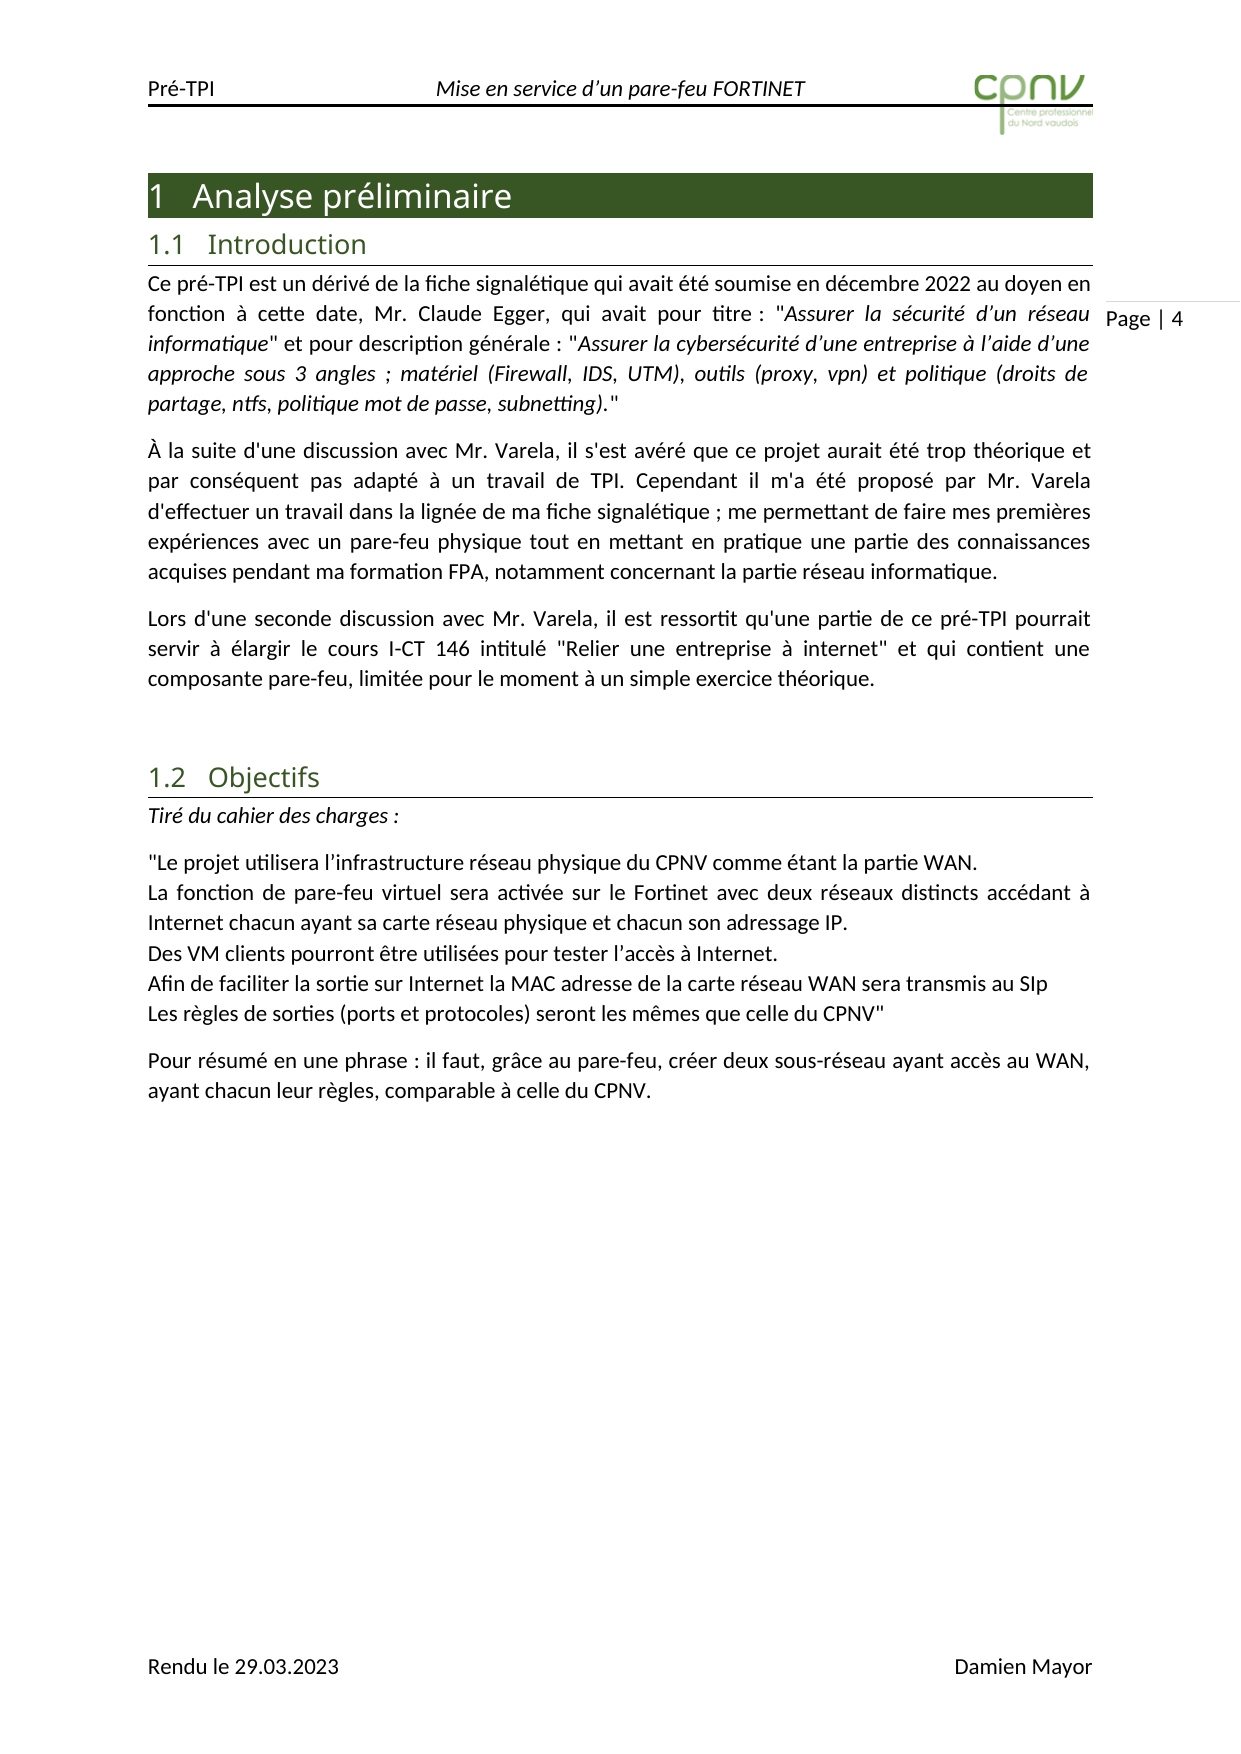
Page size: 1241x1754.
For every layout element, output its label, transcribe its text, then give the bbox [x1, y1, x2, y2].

text Des VM clients pourront être utilisées pour tester l’accès à Internet. [148, 939, 1093, 967]
text À la suite d'une discussion avec Mr. Varela, il s'est avéré que ce projet aurait été trop théorique et par conséquent pas adapté à un travail de TPI. Cependant il m'a été proposé par Mr. Varela d'effectuer un travail dans la lignée de ma fiche signalétique ; me permettant de faire mes premières expériences avec un pare-feu physique tout en mettant en pratique une partie des connaissances acquises pendant ma formation FPA, notamment concernant la partie réseau informatique. [148, 436, 1093, 585]
text "Le projet utilisera l’infrastructure réseau physique du CPNV comme étant la partie WAN. [148, 848, 1093, 876]
subtitle Objectifs [148, 758, 1093, 797]
text La fonction de pare-feu virtuel sera activée sur le Fortinet avec deux réseaux distincts accédant à Internet chacun ayant sa carte réseau physique et chacun son adressage IP. [148, 878, 1093, 936]
text Afin de faciliter la sortie sur Internet la MAC adresse de la carte réseau WAN sera transmis au SIp [148, 969, 1093, 997]
text Tiré du cahier des charges : [148, 801, 1093, 829]
subtitle Analyse préliminaire [148, 173, 1093, 218]
text Ce pré-TPI est un dérivé de la fiche signalétique qui avait été soumise en décembre 2022 au doyen en fonction à cette date, Mr. Claude Egger, qui avait pour titre : "Assurer la sécurité d’un réseau informatique" et pour description générale : "Assurer la cybersécurité d’une entreprise à l’aide d’une approche sous 3 angles ; matériel (Firewall, IDS, UTM), outils (proxy, vpn) et politique (droits de partage, ntfs, politique mot de passe, subnetting)." [148, 269, 1093, 417]
text Les règles de sorties (ports et protocoles) seront les mêmes que celle du CPNV" [148, 999, 1093, 1027]
text Pour résumé en une phrase : il faut, grâce au pare-feu, créer deux sous-réseau ayant accès au WAN, ayant chacun leur règles, comparable à celle du CPNV. [148, 1046, 1093, 1104]
subtitle Introduction [148, 226, 1093, 265]
text Lors d'une seconde discussion avec Mr. Varela, il est ressortit qu'une partie de ce pré-TPI pourrait servir à élargir le cours I-CT 146 intitulé "Relier une entreprise à internet" et qui contient une composante pare-feu, limitée pour le moment à un simple exercice théorique. [148, 604, 1093, 692]
